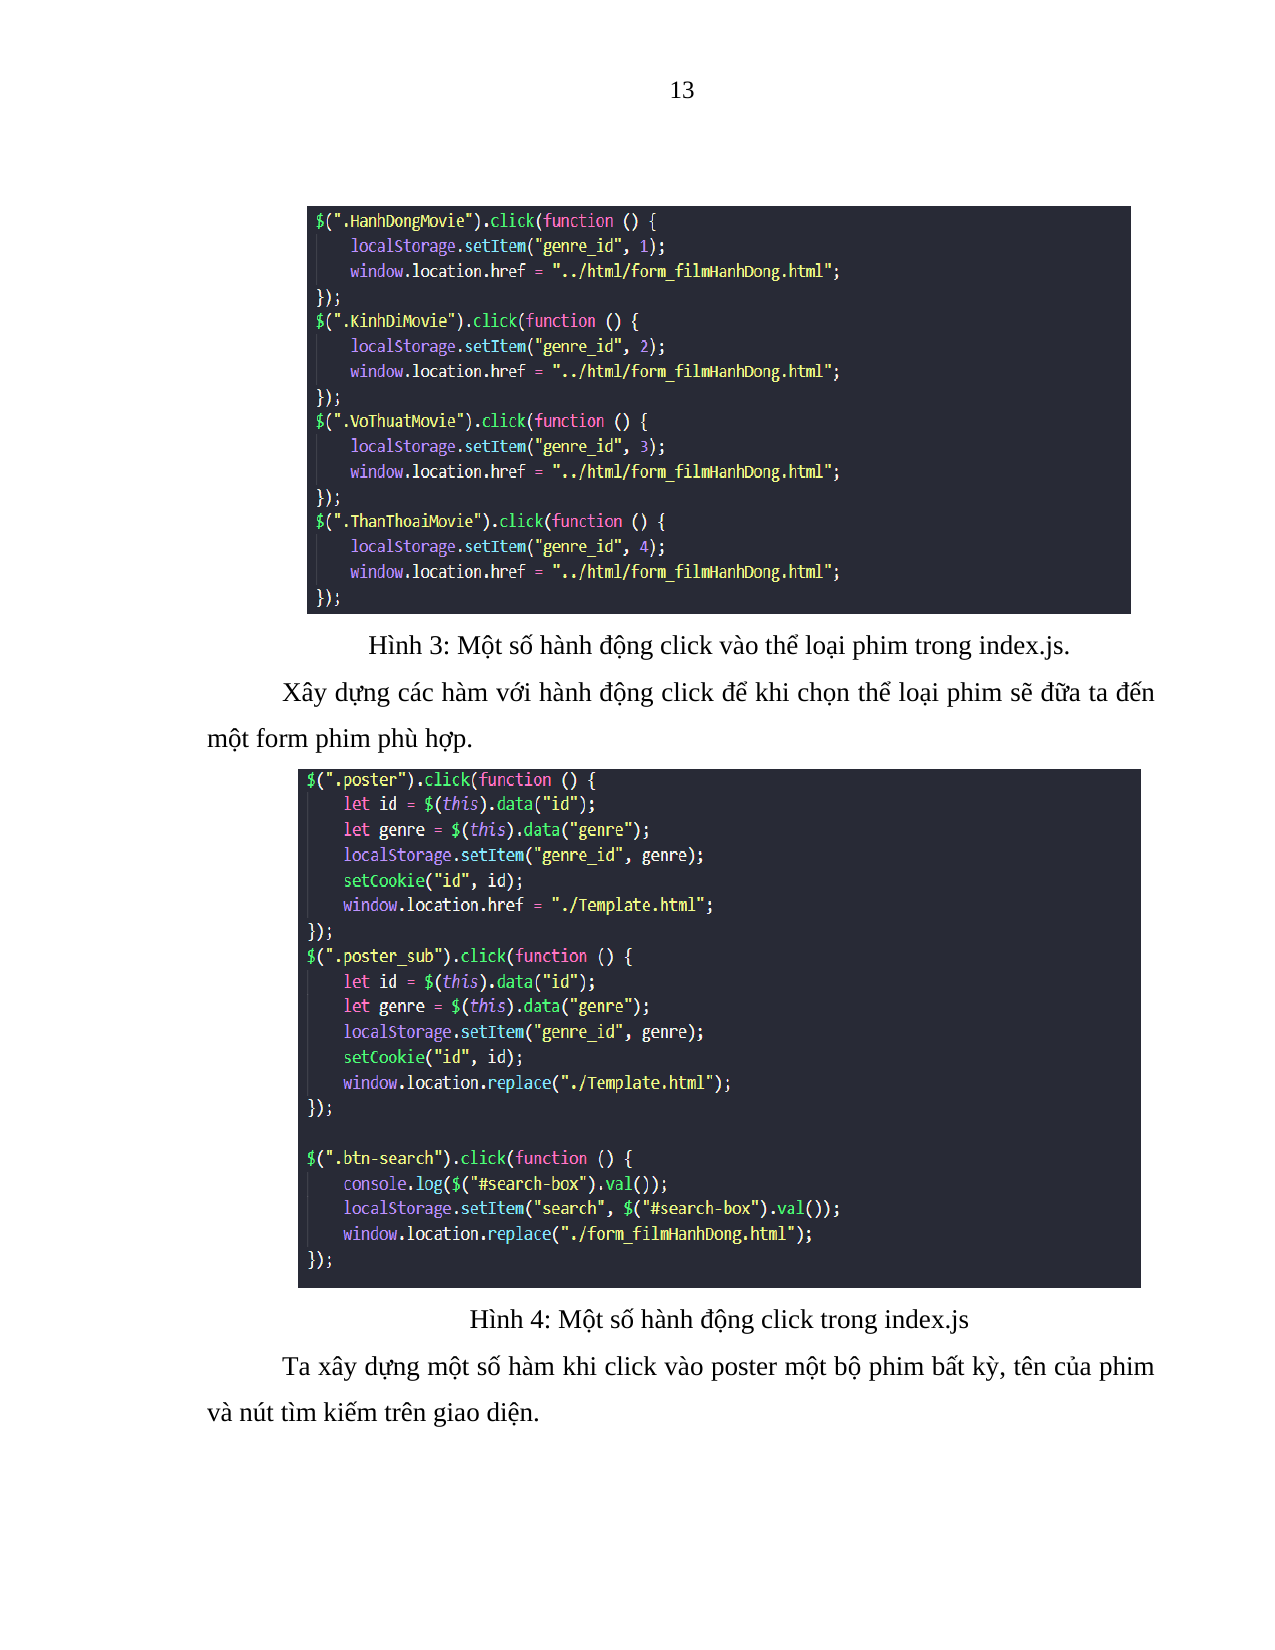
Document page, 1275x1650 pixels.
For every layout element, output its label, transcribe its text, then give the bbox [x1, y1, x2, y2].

picture [307, 206, 1131, 614]
picture [298, 769, 1141, 1288]
text Xây dựng các hàm với hành động click để khi chọn thể loại phim sẽ đữa ta đến một form phim phù hợp. [207, 676, 1157, 754]
text Ta xây dựng một số hàm khi click vào poster một bộ phim bất kỳ, tên của phim và nút tìm kiếm trên giao diện. [207, 1350, 1157, 1427]
